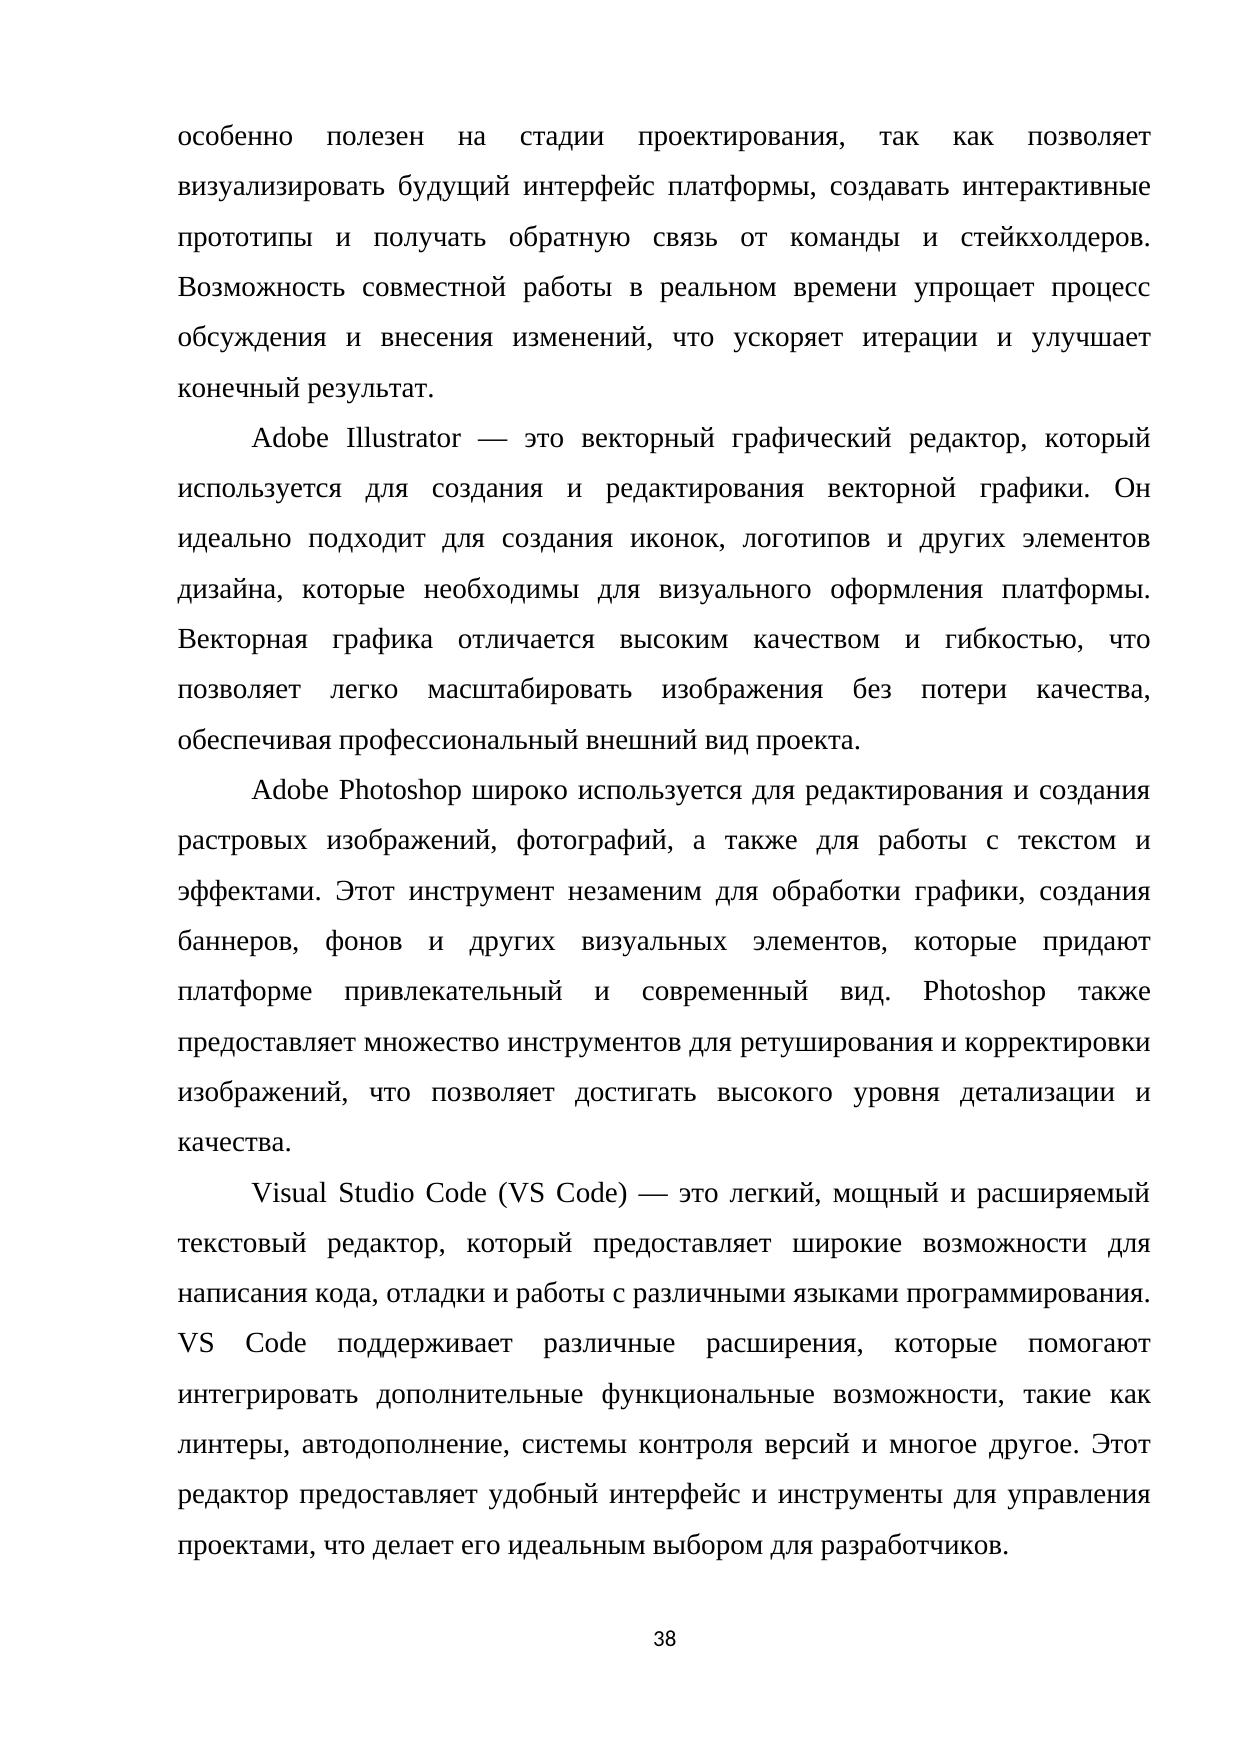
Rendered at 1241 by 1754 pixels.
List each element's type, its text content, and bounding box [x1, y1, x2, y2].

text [177, 118, 1152, 403]
text Visual Studio Code (VS Code) — это легкий, мощный и расширяемый текстовый редактор, который предоставляет широкие возможности для написания кода, отладки и работы с различными языками программирования. VS Code поддерживает различные расширения, которые помогают интегрировать дополнительные функциональные возможности, такие как линтеры, автодополнение, системы контроля версий и многое другое. Этот редактор предоставляет удобный интерфейс и инструменты для управления проектами, что делает его идеальным выбором для разработчиков. [177, 1175, 1152, 1560]
text Adobe Illustrator — это векторный графический редактор, который используется для создания и редактирования векторной графики. Он идеально подходит для создания иконок, логотипов и других элементов дизайна, которые необходимы для визуального оформления платформы. Векторная графика отличается высоким качеством и гибкостью, что позволяет легко масштабировать изображения без потери качества, обеспечивая профессиональный внешний вид проекта. [177, 420, 1152, 755]
text Adobe Photoshop широко используется для редактирования и создания растровых изображений, фотографий, а также для работы с текстом и эффектами. Этот инструмент незаменим для обработки графики, создания баннеров, фонов и других визуальных элементов, которые придают платформе привлекательный и современный вид. Photoshop также предоставляет множество инструментов для ретуширования и корректировки изображений, что позволяет достигать высокого уровня детализации и качества. [177, 772, 1152, 1158]
